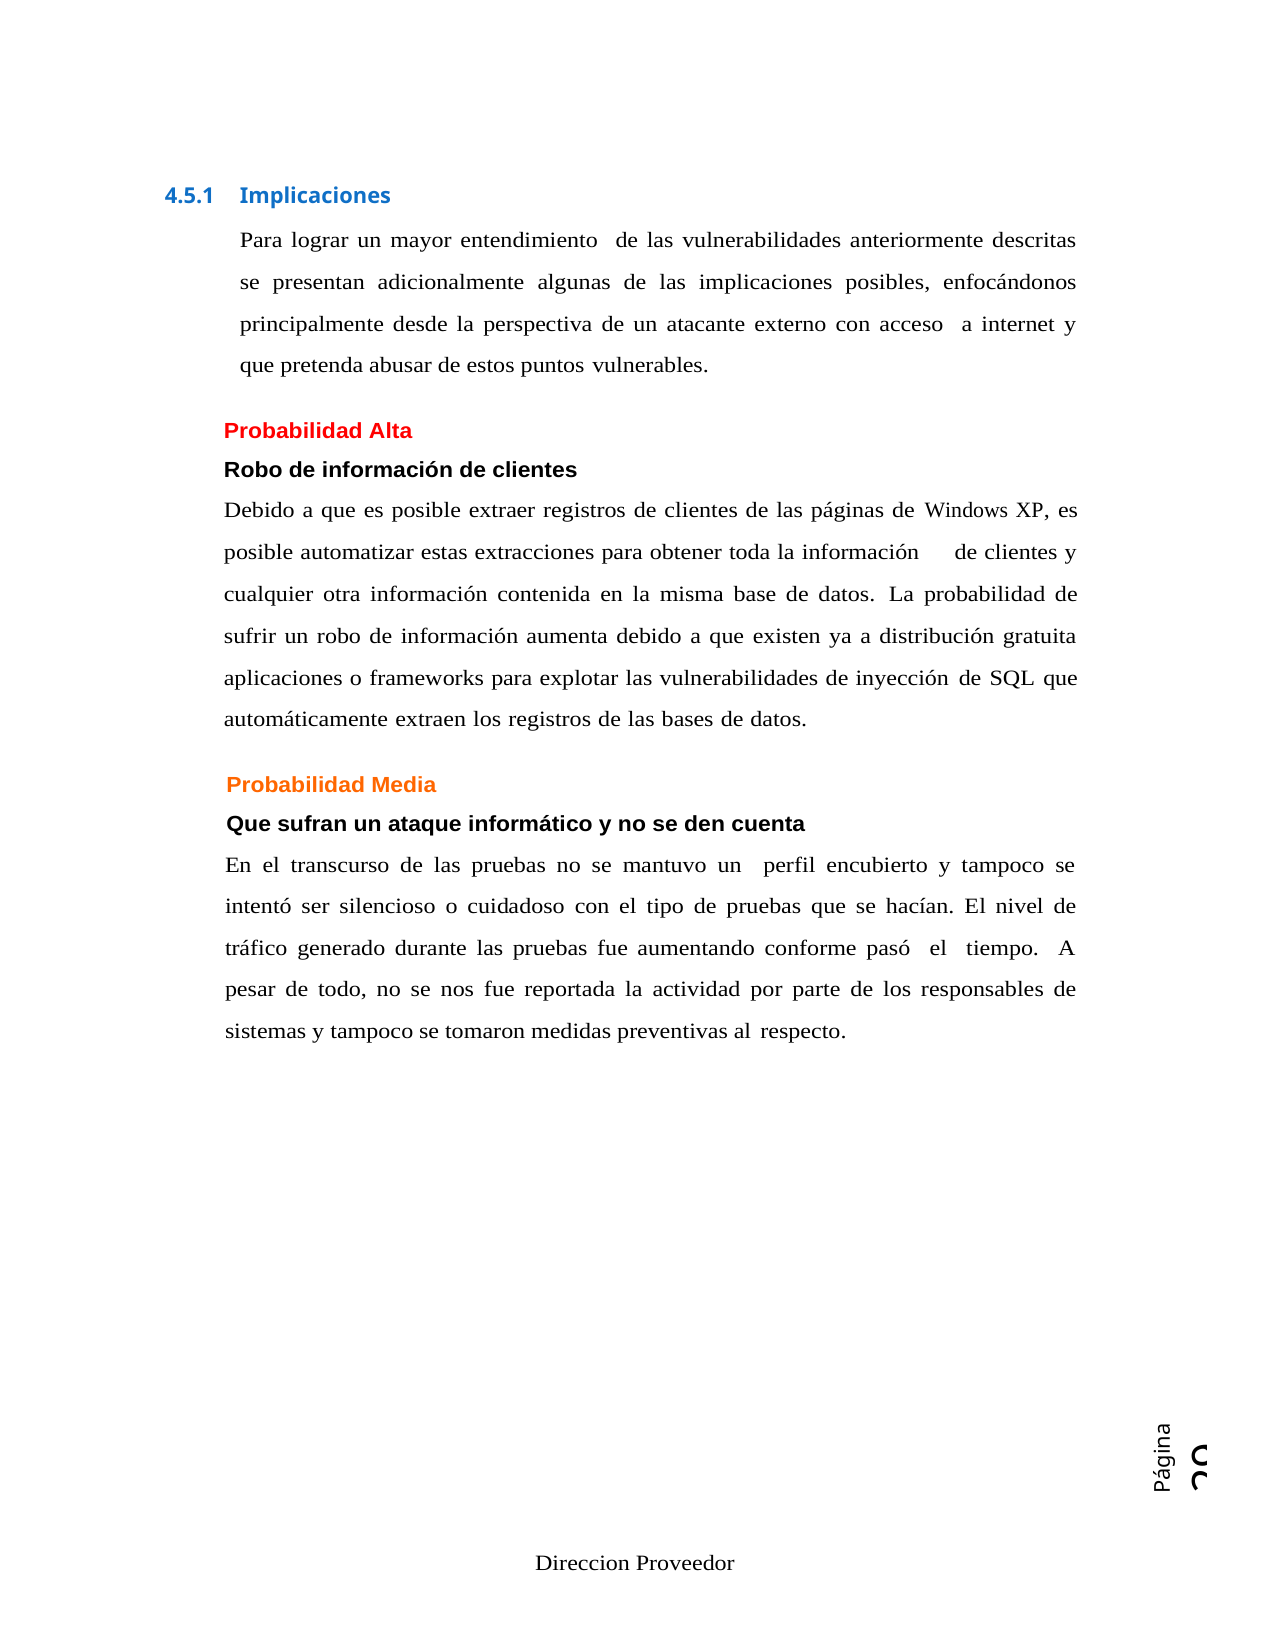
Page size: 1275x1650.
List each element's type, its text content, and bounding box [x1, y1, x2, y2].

list Implicaciones [164, 180, 1231, 210]
text Robo de información de clientes [224, 457, 1231, 482]
picture [1133, 1153, 1217, 1486]
text Probabilidad Media [226, 772, 1231, 797]
text En el transcurso de las pruebas no se mantuvo un perfil encubierto y tampoco se intentó ser silencioso o cuidadoso con el tipo de pruebas que se hacían. El nivel de tráfico generado durante las pruebas fue aumentando conforme pasó el tiempo. A pesar de todo, no se nos fue reportada la actividad por parte de los responsables de sistemas y tampoco se tomaron medidas preventivas al respecto. [225, 852, 1078, 1043]
text Que sufran un ataque informático y no se den cuenta [226, 811, 1231, 836]
text Para lograr un mayor entendimiento de las vulnerabilidades anteriormente descritas se presentan adicionalmente algunas de las implicaciones posibles, enfocándonos principalmente desde la perspectiva de un atacante externo con acceso a internet y que pretenda abusar de estos puntos vulnerables. [239, 227, 1078, 378]
text Debido a que es posible extraer registros de clientes de las páginas de Windows XP, es posible automatizar estas extracciones para obtener toda la información de clientes y cualquier otra información contenida en la misma base de datos. La probabilidad de sufrir un robo de información aumenta debido a que existen ya a distribución gratuita aplicaciones o frameworks para explotar las vulnerabilidades de inyección de SQL que automáticamente extraen los registros de las bases de datos. [224, 497, 1078, 731]
text Probabilidad Alta [224, 418, 1231, 443]
